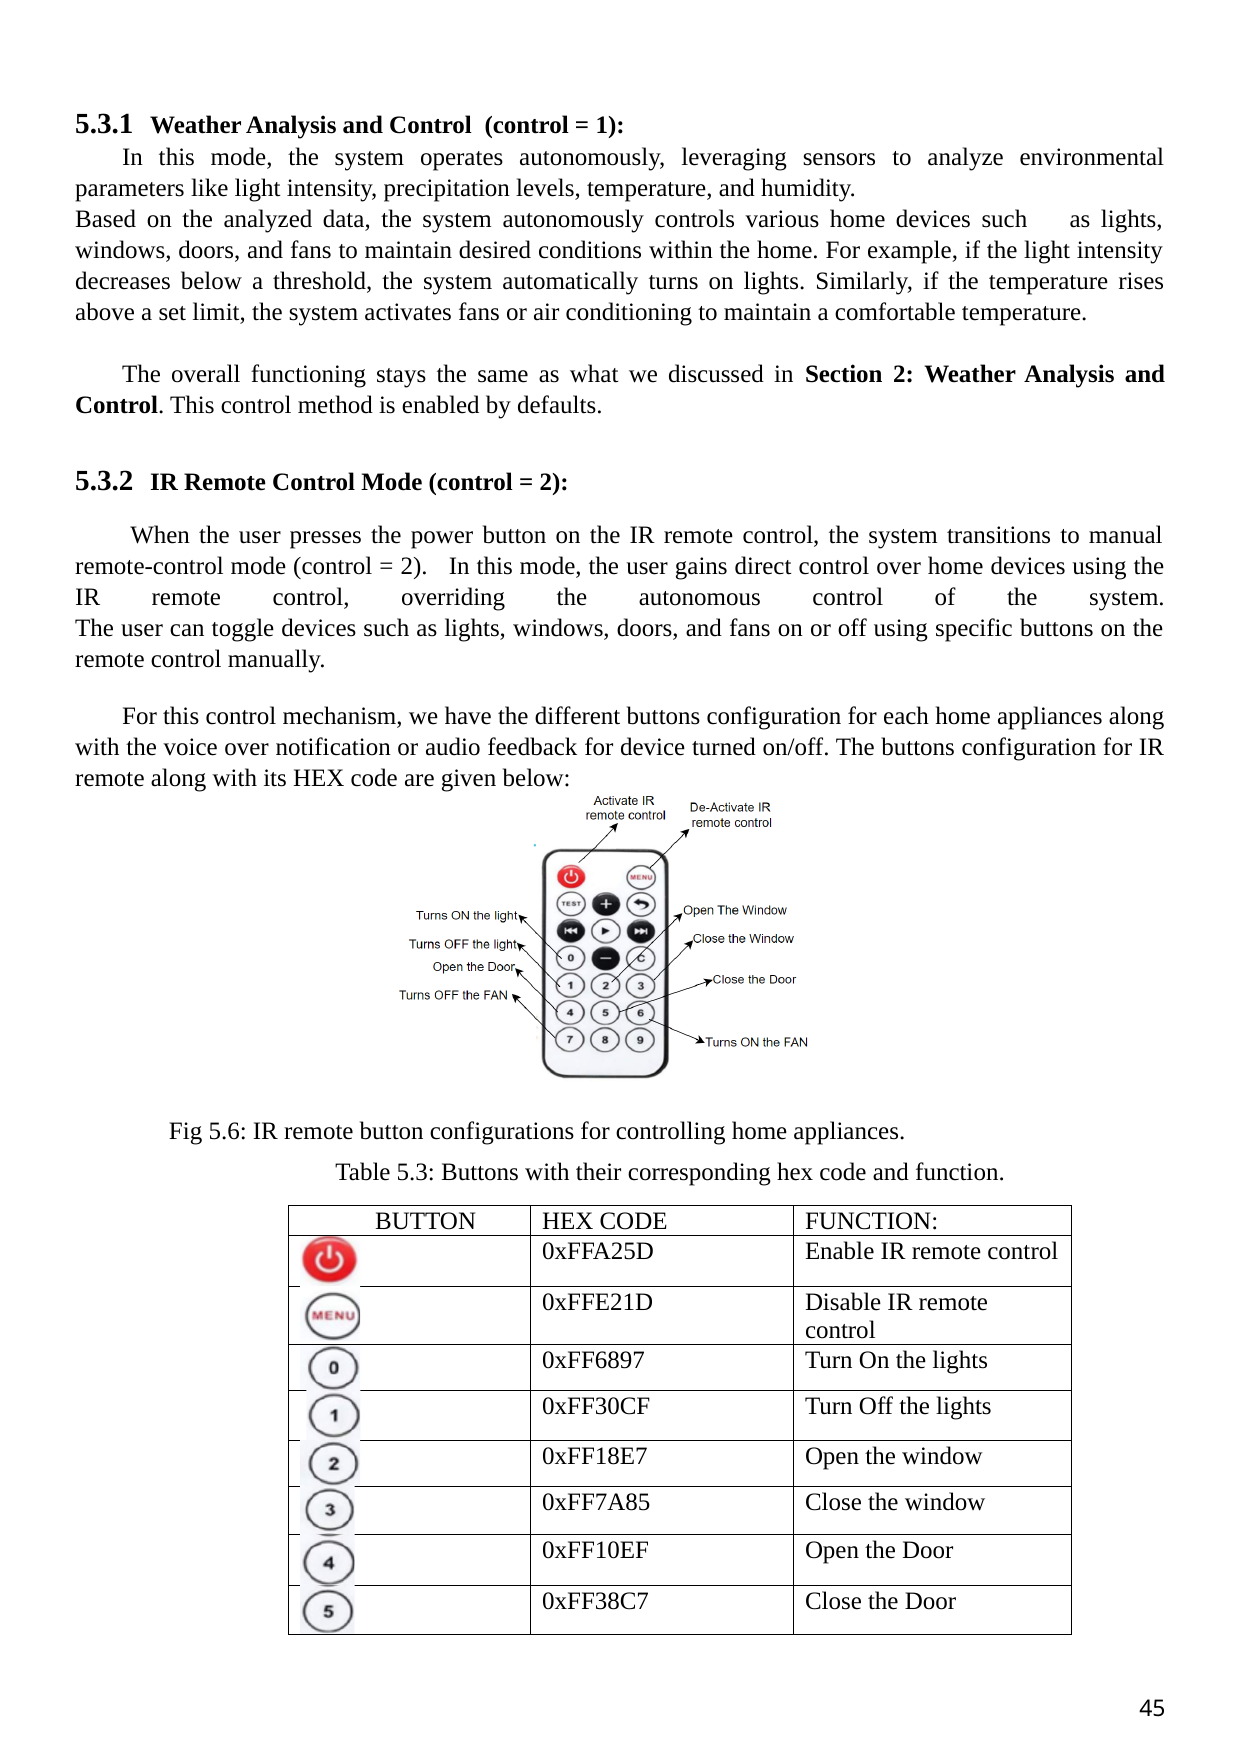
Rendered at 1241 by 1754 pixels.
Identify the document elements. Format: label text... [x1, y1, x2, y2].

table_cell [355, 1487, 530, 1534]
table_cell 0xFF30CF [531, 1391, 793, 1440]
table_cell [289, 1586, 300, 1634]
list The overall functioning stays the same as what we discussed in Section 2: Weather Analysis and Control. This control method is enabled by defaults. [75, 359, 1165, 419]
table_cell 0xFFE21D [531, 1287, 793, 1344]
table_cell 0xFF10EF [531, 1535, 793, 1585]
table_cell [289, 1441, 300, 1486]
table_cell Open the Door [794, 1535, 1071, 1585]
table_cell [361, 1236, 530, 1286]
table_cell Close the window [794, 1487, 1071, 1534]
table_cell [355, 1535, 530, 1585]
list When the user presses the power button on the IR remote control, the system transitions to manual remote-control mode (control = 2). In this mode, the user gains direct control over home devices using the IR remote control, overriding the autonomous control of the system. The user can toggle devices such as lights, windows, doors, and fans on or off using specific buttons on the remote control manually. [75, 520, 1165, 673]
table_cell [289, 1345, 300, 1390]
list IR Remote Control Mode (control = 2): [75, 463, 1165, 497]
list Weather Analysis and Control (control = 1): [75, 106, 1165, 139]
table_cell [289, 1535, 300, 1585]
list Fig 5.6: IR remote button configurations for controlling home appliances. [150, 1116, 1165, 1145]
table_header HEX CODE [531, 1206, 793, 1235]
table_cell 0xFF38C7 [531, 1586, 793, 1634]
table_cell Disable IR remote control [794, 1287, 1071, 1344]
table_cell [289, 1487, 300, 1534]
table_cell Enable IR remote control [794, 1236, 1071, 1286]
table_cell Open the window [794, 1441, 1071, 1486]
list In this mode, the system operates autonomously, leveraging sensors to analyze environmental parameters like light intensity, precipitation levels, temperature, and humidity. [75, 142, 1165, 202]
list Table 5.3: Buttons with their corresponding hex code and function. [75, 1157, 1165, 1186]
table_header BUTTON [289, 1206, 530, 1235]
table_cell [361, 1391, 530, 1440]
table_cell 0xFF18E7 [531, 1441, 793, 1486]
table_header FUNCTION: [794, 1206, 1071, 1235]
table_cell [289, 1391, 306, 1440]
table_cell Turn Off the lights [794, 1391, 1071, 1440]
table_cell [355, 1586, 530, 1634]
picture [300, 1236, 361, 1341]
list For this control mechanism, we have the different buttons configuration for each home appliances along with the voice over notification or audio feedback for device turned on/off. The buttons configuration for IR remote along with its HEX code are given below: [75, 701, 1165, 792]
picture [375, 794, 849, 1114]
table_cell Turn On the lights [794, 1345, 1071, 1390]
picture [300, 1345, 361, 1634]
table_cell 0xFF6897 [531, 1345, 793, 1390]
table_cell Close the Door [794, 1586, 1071, 1634]
table_cell [361, 1345, 530, 1390]
table_cell [289, 1236, 300, 1286]
table_cell [361, 1441, 530, 1486]
table_cell 0xFF7A85 [531, 1487, 793, 1534]
table_cell 0xFFA25D [531, 1236, 793, 1286]
list Based on the analyzed data, the system autonomously controls various home devices such as lights, windows, doors, and fans to maintain desired conditions within the home. For example, if the light intensity decreases below a threshold, the system automatically turns on lights. Similarly, if the temperature rises above a set limit, the system activates fans or air conditioning to maintain a comfortable temperature. [75, 204, 1165, 326]
table_cell [289, 1287, 530, 1344]
